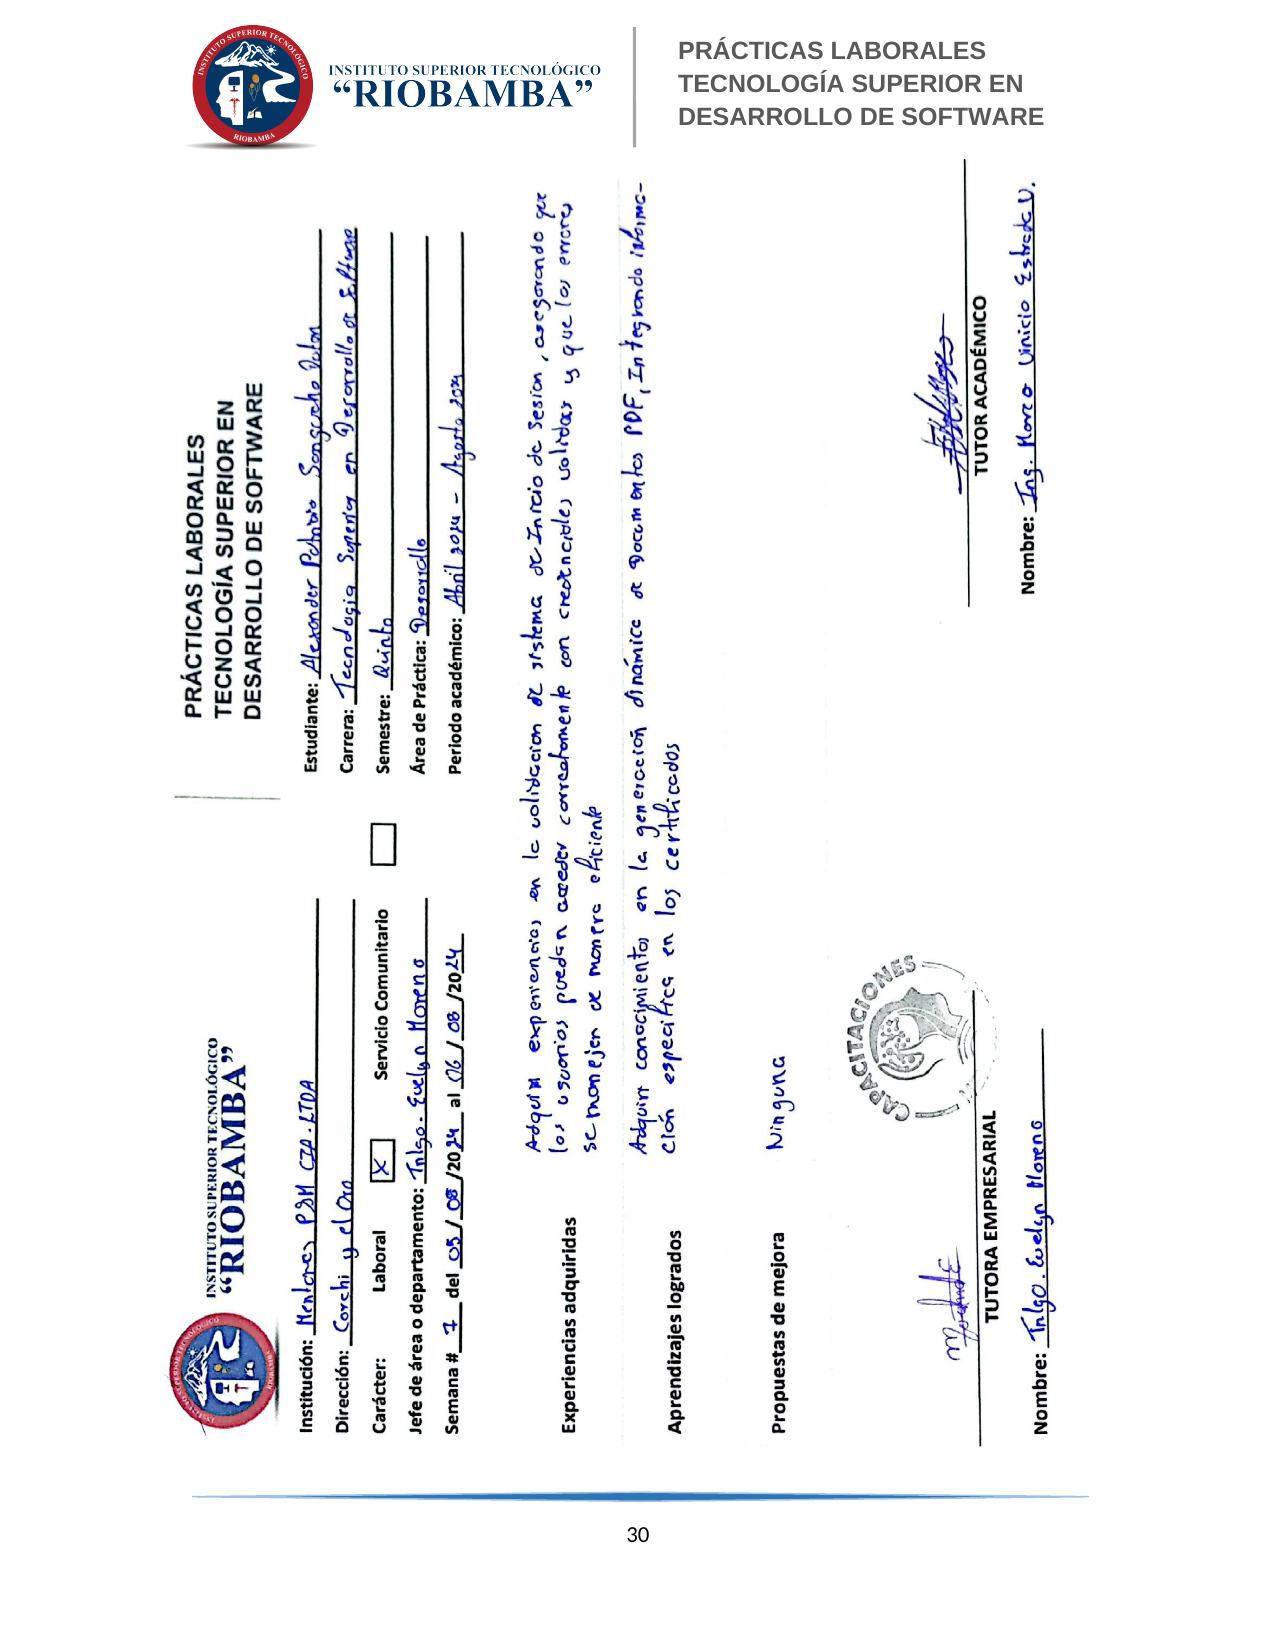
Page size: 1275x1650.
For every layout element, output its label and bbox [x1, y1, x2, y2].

picture [150, 159, 1125, 1500]
picture [177, 21, 603, 155]
